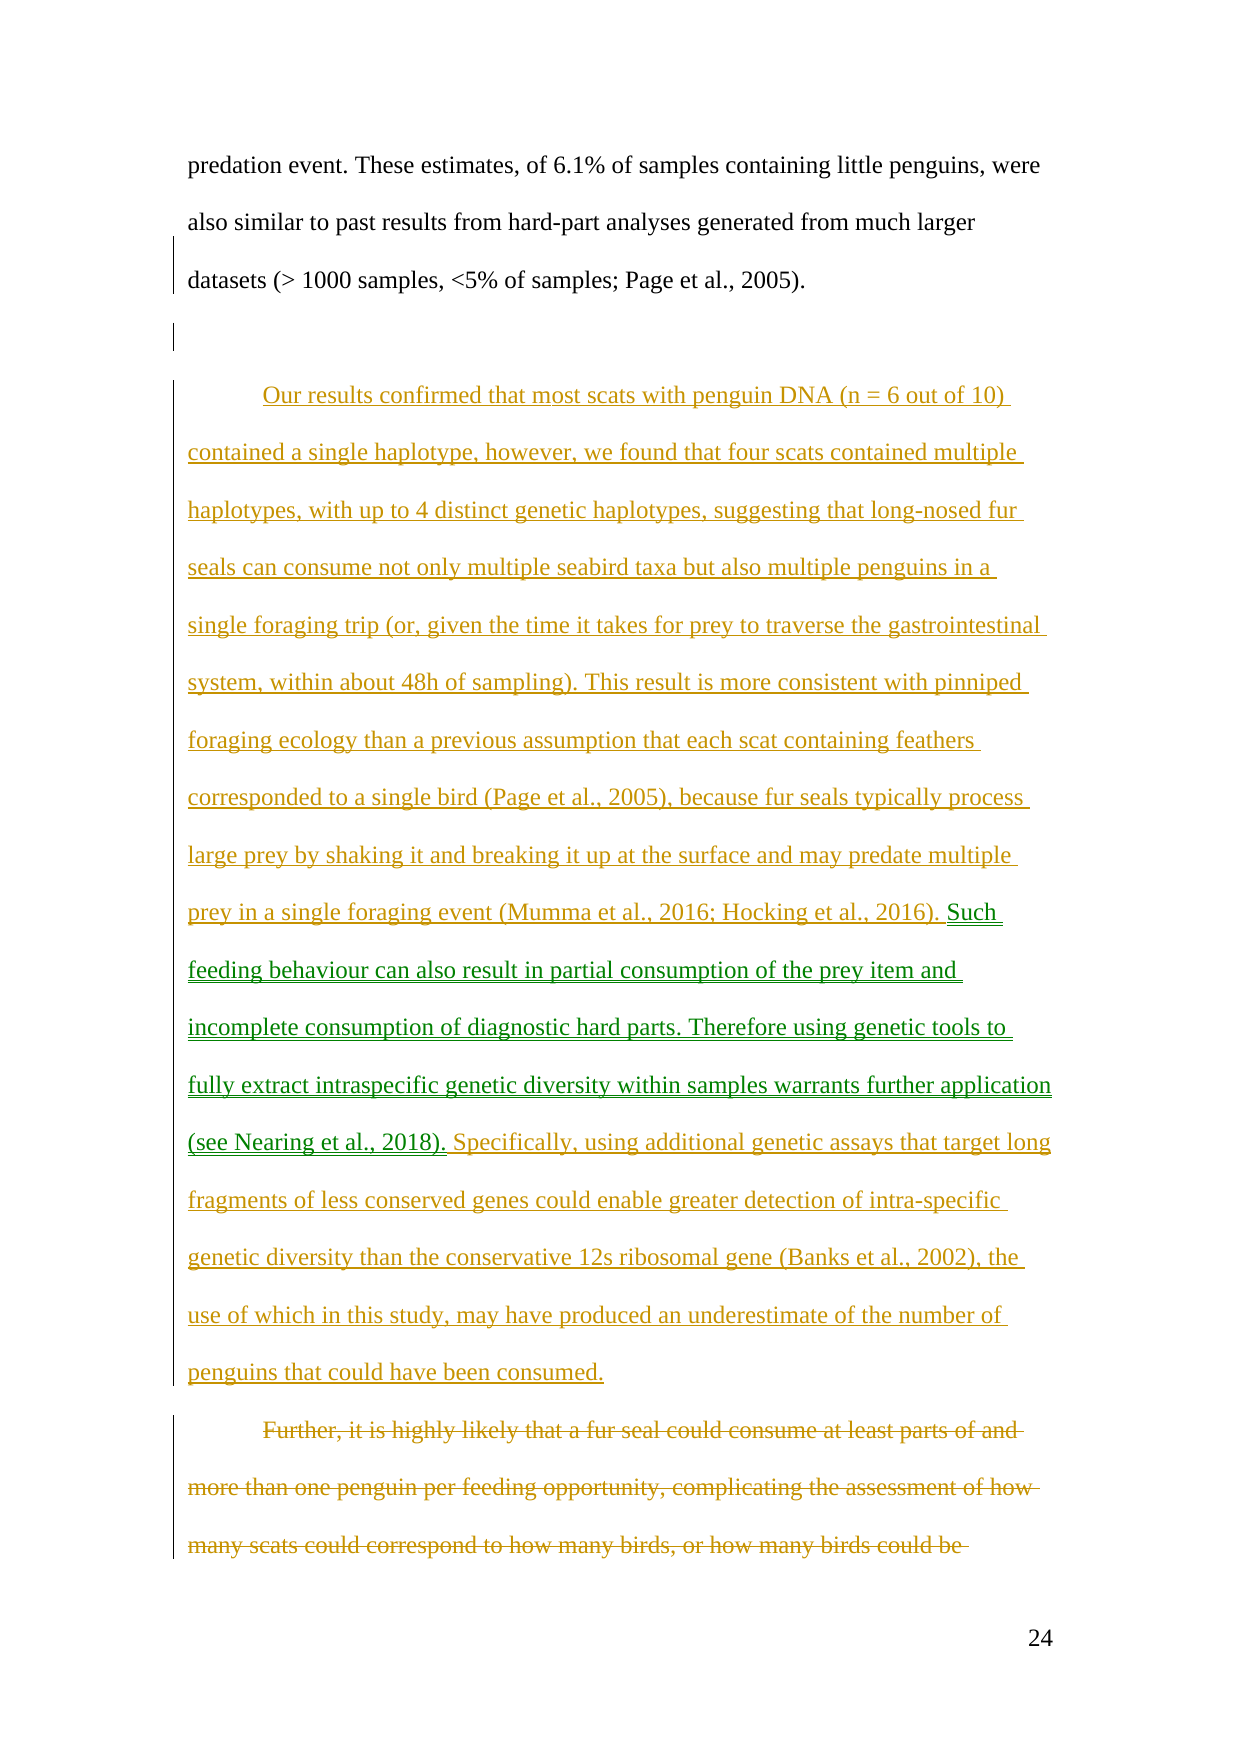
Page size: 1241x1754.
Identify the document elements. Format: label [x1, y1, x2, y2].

text [187, 150, 1053, 294]
